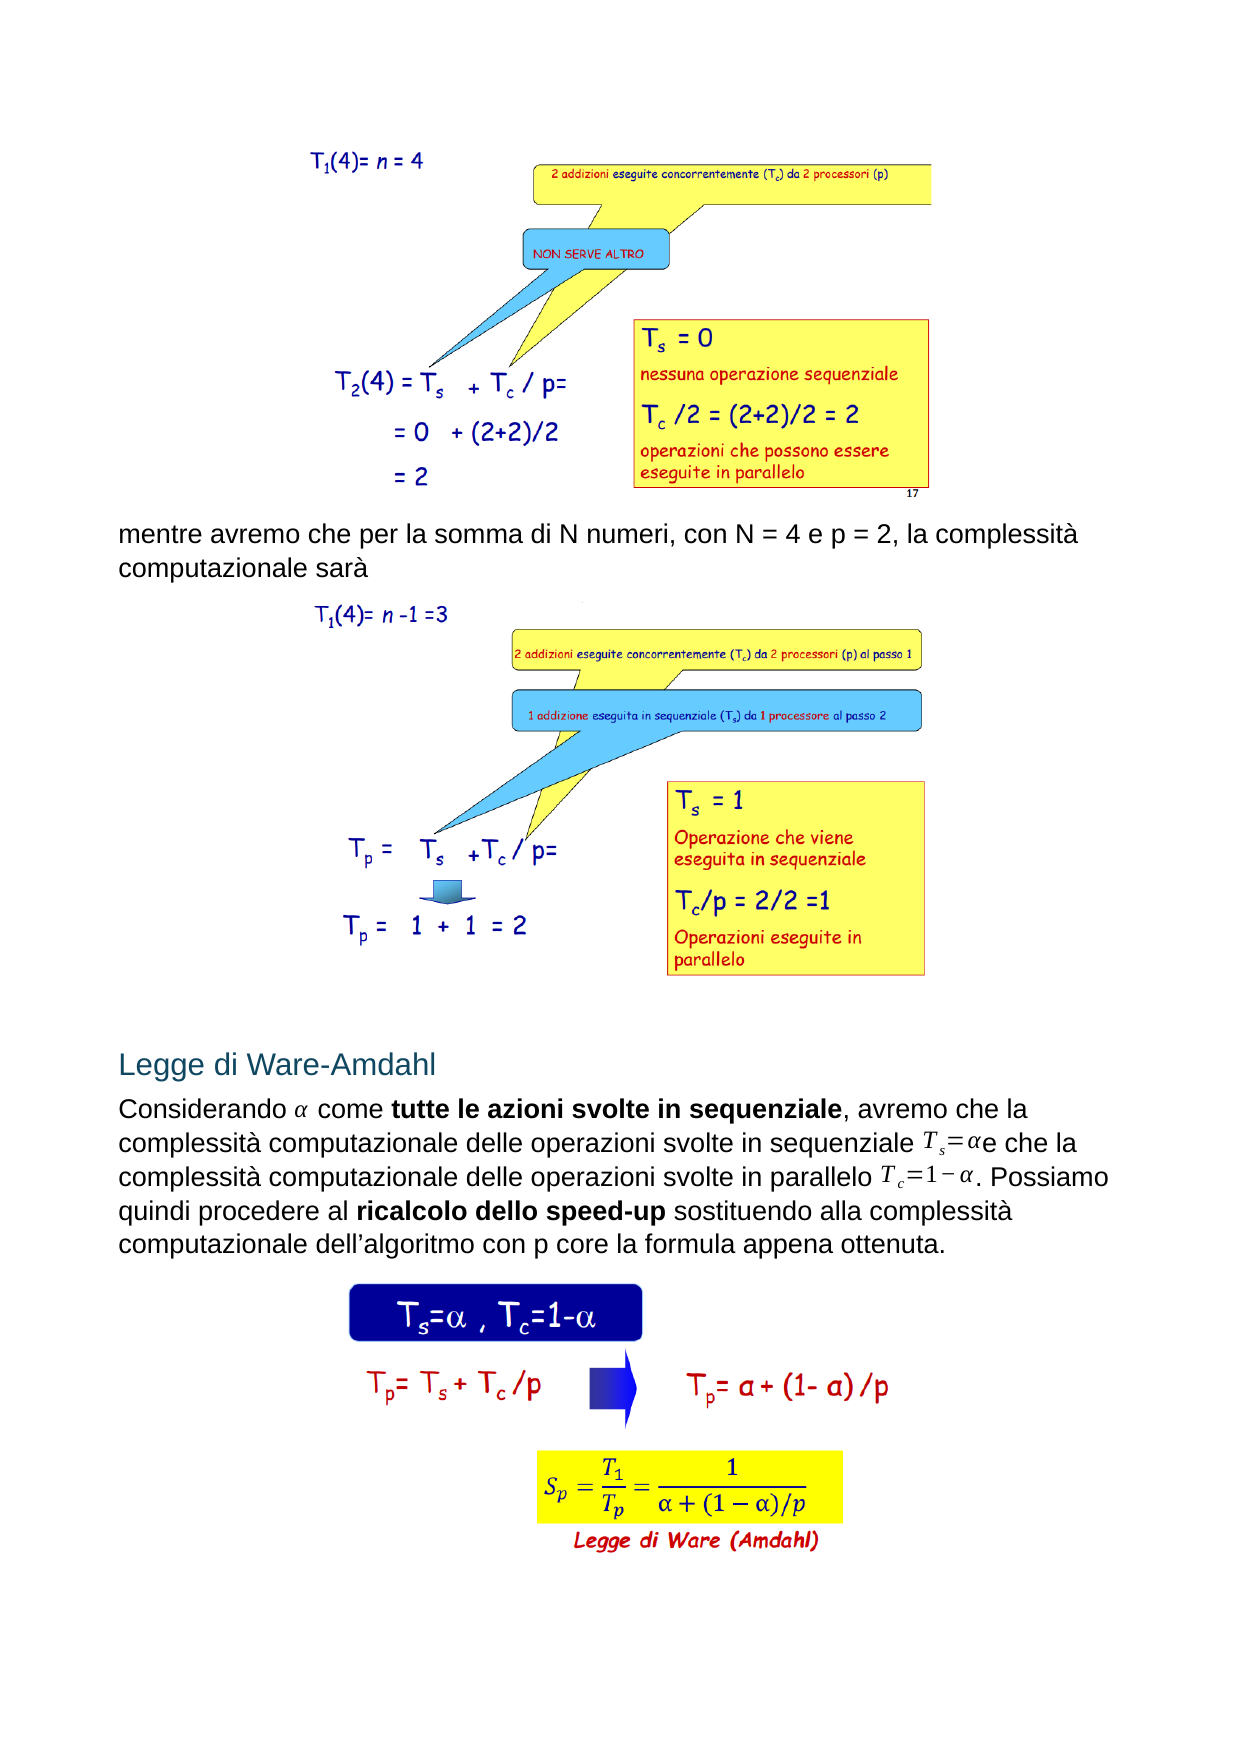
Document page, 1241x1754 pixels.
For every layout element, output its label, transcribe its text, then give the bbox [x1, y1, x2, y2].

subtitle Legge di Ware-Amdahl [118, 1046, 1122, 1082]
picture [313, 602, 927, 977]
picture [348, 1278, 892, 1557]
picture [308, 147, 932, 499]
text Considerando come tutte le azioni svolte in sequenziale, avremo che la complessità computazionale delle operazioni svolte in sequenziale e che la complessità computazionale delle operazioni svolte in parallelo . Possiamo quindi procedere al ricalcolo dello speed-up sostituendo alla complessità computazionale dell’algoritmo con p core la formula appena ottenuta. [118, 1093, 1122, 1260]
text mentre avremo che per la somma di N numeri, con N = 4 e p = 2, la complessità computazionale sarà [118, 518, 1122, 583]
